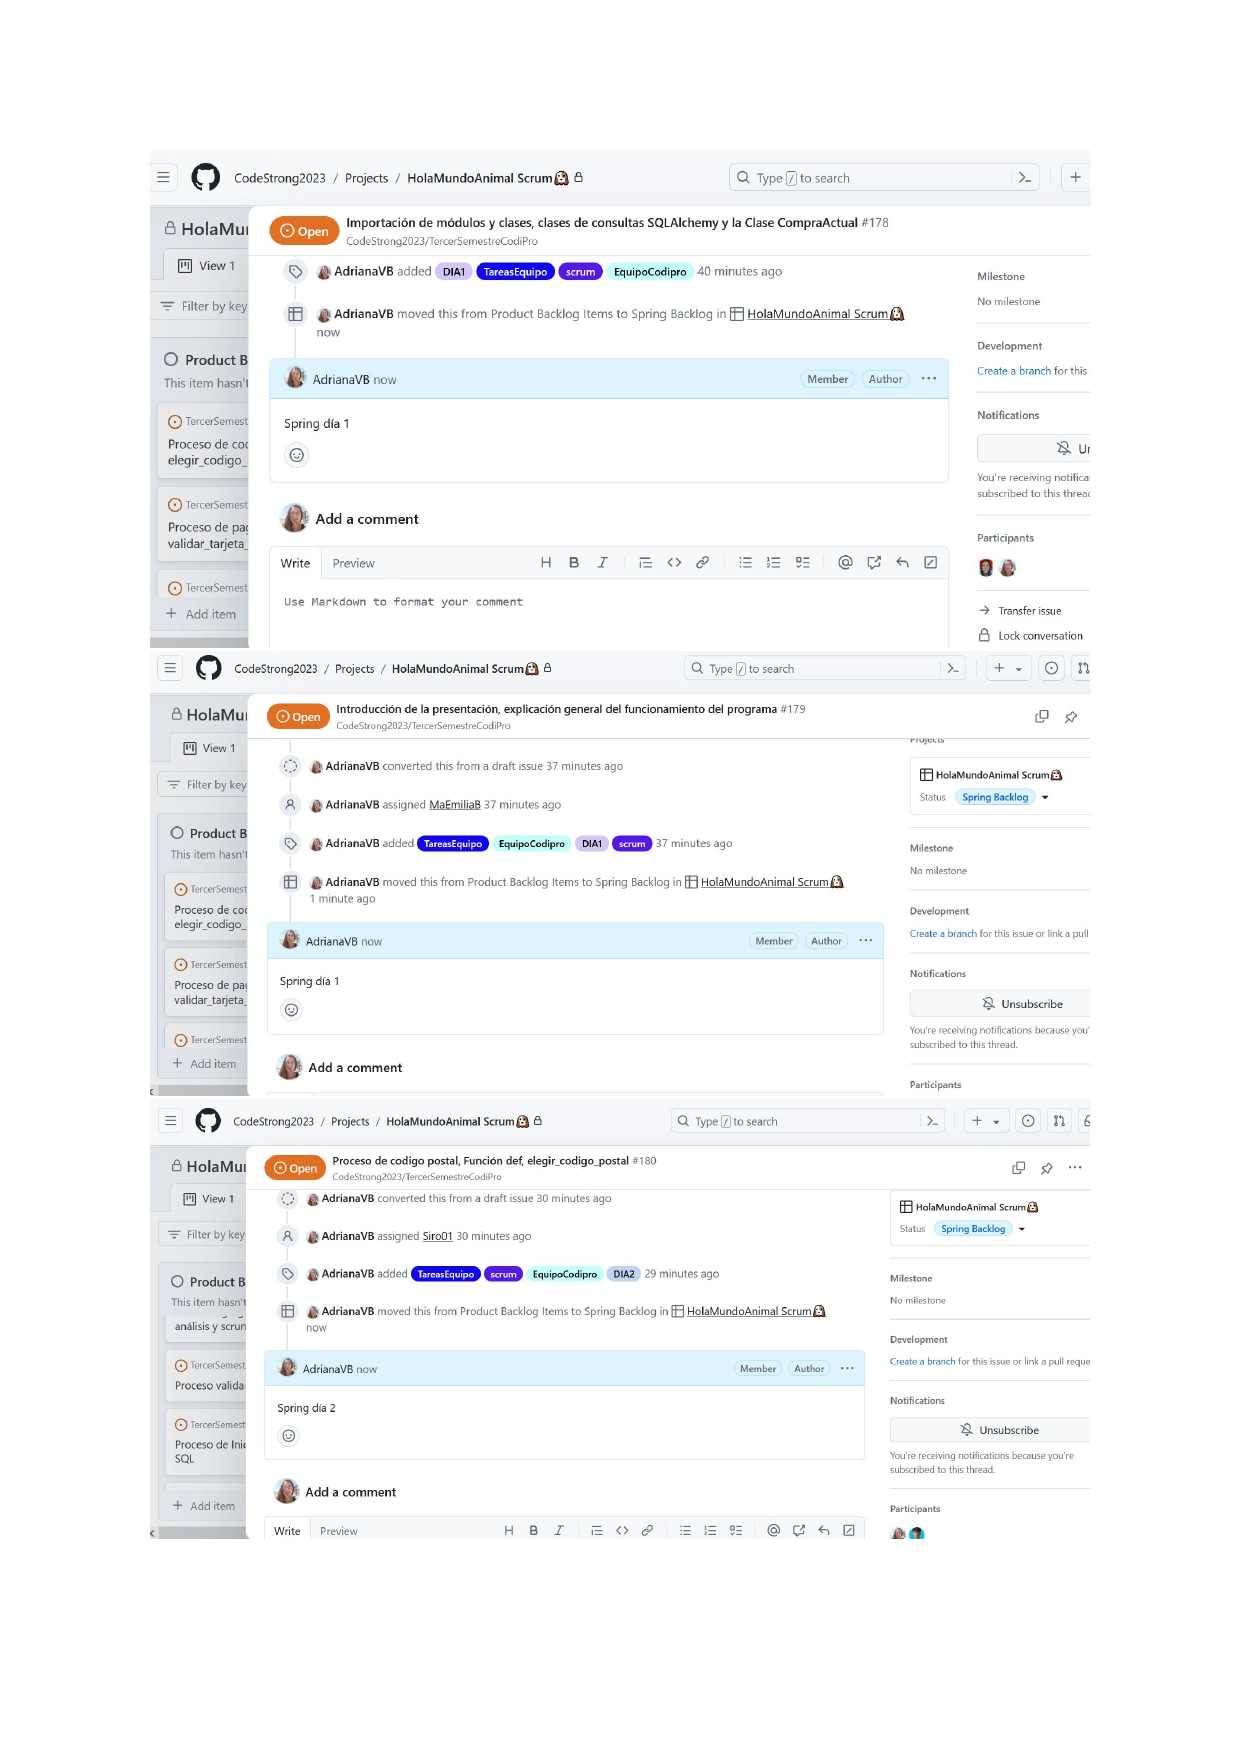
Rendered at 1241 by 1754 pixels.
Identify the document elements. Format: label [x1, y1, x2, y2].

picture [150, 1099, 1091, 1539]
picture [150, 150, 1091, 648]
picture [150, 651, 1091, 1096]
